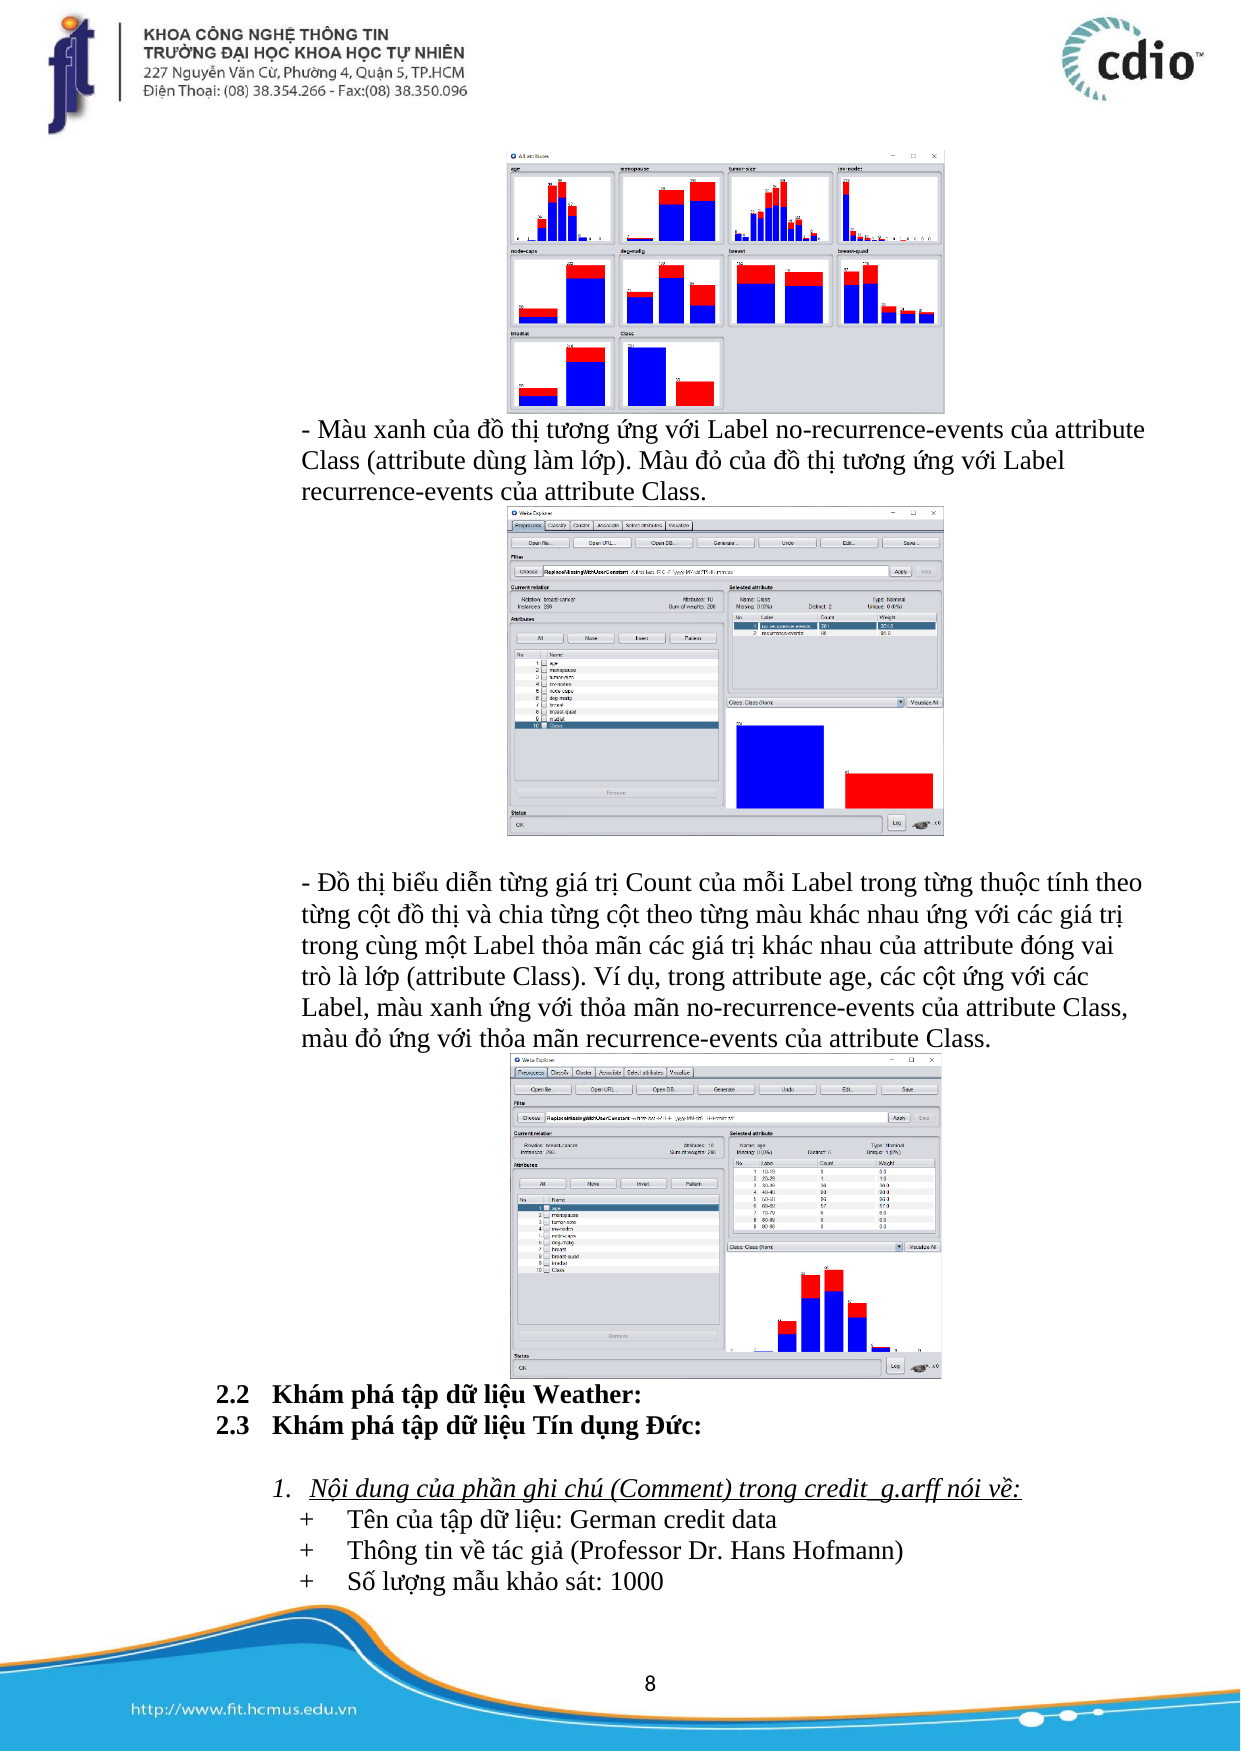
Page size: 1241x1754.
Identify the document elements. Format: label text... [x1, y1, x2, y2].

text + Thông tin về tác giả (Professor Dr. Hans Hofmann) [299, 1534, 1150, 1565]
picture [24, 6, 1216, 414]
text + Số lượng mẫu khảo sát: 1000 [299, 1565, 1150, 1596]
text + Tên của tập dữ liệu: German credit data [299, 1503, 1150, 1534]
list Nội dung của phần ghi chú (Comment) trong credit_g.arff nói về: [272, 1472, 1150, 1503]
picture [510, 1053, 942, 1379]
text - Màu xanh của đồ thị tương ứng với Label no-recurrence-events của attribute Class (attribute dùng làm lớp). Màu đỏ của đồ thị tương ứng với Label recurrence-events của attribute Class. [301, 413, 1150, 507]
picture [507, 506, 944, 836]
list Khám phá tập dữ liệu Tín dụng Đức: [216, 1409, 1150, 1441]
text - Đồ thị biểu diễn từng giá trị Count của mỗi Label trong từng thuộc tính theo từng cột đồ thị và chia từng cột theo từng màu khác nhau ứng với các giá trị trong cùng một Label thỏa mãn các giá trị khác nhau của attribute đóng vai trò là lớp (attribute Class). Ví dụ, trong attribute age, các cột ứng với các Label, màu xanh ứng với thỏa mãn no-recurrence-events của attribute Class, màu đỏ ứng với thỏa mãn recurrence-events của attribute Class. [301, 867, 1150, 1053]
picture [0, 1601, 1241, 1751]
list Khám phá tập dữ liệu Weather: [216, 1378, 1150, 1409]
